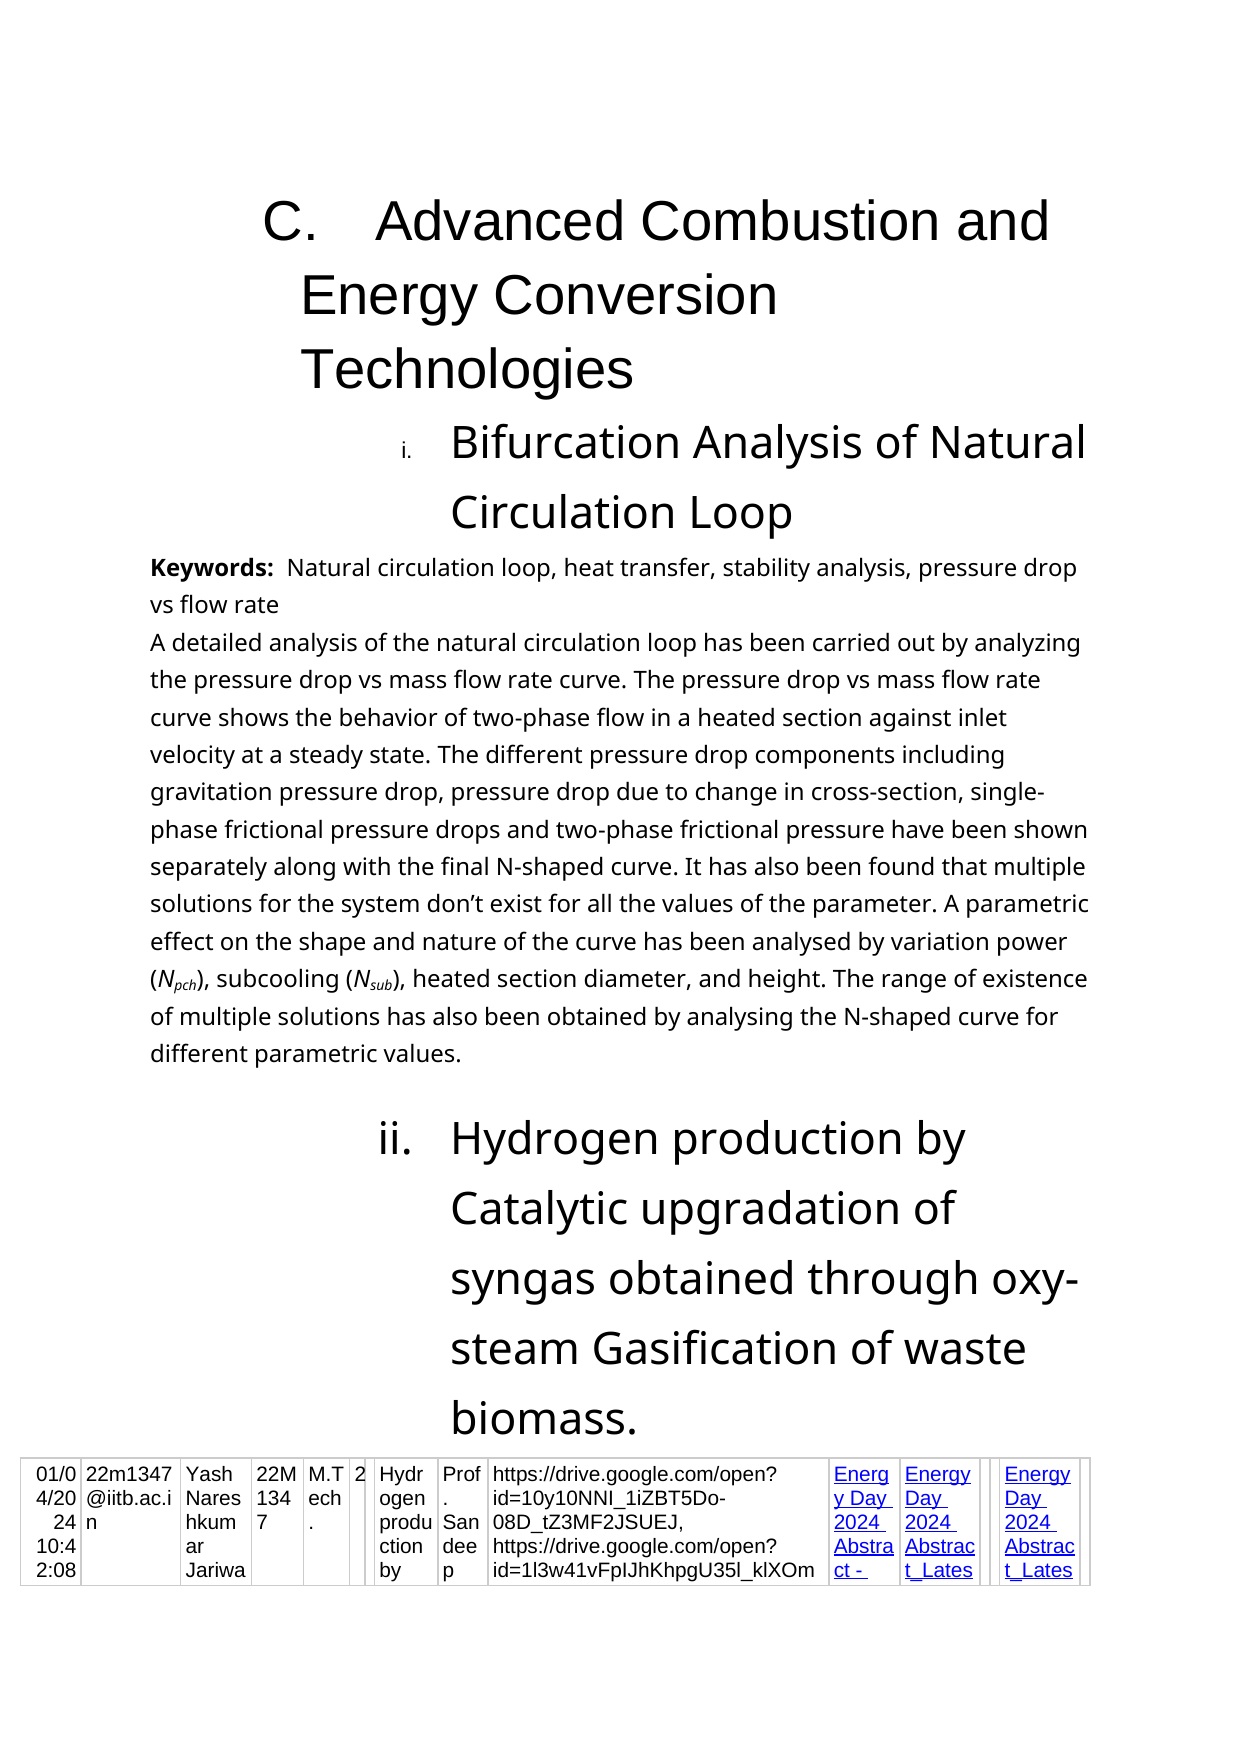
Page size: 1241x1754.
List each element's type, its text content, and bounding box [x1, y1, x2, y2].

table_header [489, 1459, 828, 1584]
list Hydrogen production by Catalytic upgradation of syngas obtained through oxy-steam Gasification of waste biomass. [412, 1106, 1090, 1448]
text A detailed analysis of the natural circulation loop has been carried out by analyzing the pressure drop vs mass flow rate curve. The pressure drop vs mass flow rate curve shows the behavior of two-phase flow in a heated section against inlet velocity at a steady state. The different pressure drop components including gravitation pressure drop, pressure drop due to change in cross-section, single-phase frictional pressure drops and two-phase frictional pressure have been shown separately along with the final N-shaped curve. It has also been found that multiple solutions for the system don’t exist for all the values of the parameter. A parametric effect on the shape and nature of the curve has been analysed by variation power (Npch), subcooling (Nsub), heated section diameter, and height. The range of existence of multiple solutions has also been obtained by analysing the N-shaped curve for different parametric values. [150, 626, 1090, 1069]
table_header 01/04/2024 10:42:08 [21, 1459, 80, 1584]
table_header 22m1347@iitb.ac.in [82, 1459, 180, 1584]
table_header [901, 1459, 979, 1584]
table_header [181, 1459, 251, 1584]
table_header [366, 1459, 374, 1584]
text Keywords: Natural circulation loop, heat transfer, stability analysis, pressure drop vs flow rate [150, 551, 1090, 621]
table_header Prof. Sandeep Kumar [439, 1459, 487, 1584]
table_header [981, 1459, 989, 1584]
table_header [1000, 1459, 1079, 1584]
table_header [375, 1459, 437, 1584]
table_header 22M1347 [252, 1459, 303, 1584]
table_header [991, 1459, 999, 1584]
list Bifurcation Analysis of Natural Circulation Loop [412, 411, 1090, 542]
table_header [830, 1459, 899, 1584]
subtitle Advanced Combustion and Energy Conversion Technologies [262, 187, 1090, 401]
table_header [1081, 1459, 1089, 1584]
table_header M.Tech. [304, 1459, 349, 1584]
table_header 2 [350, 1459, 364, 1584]
